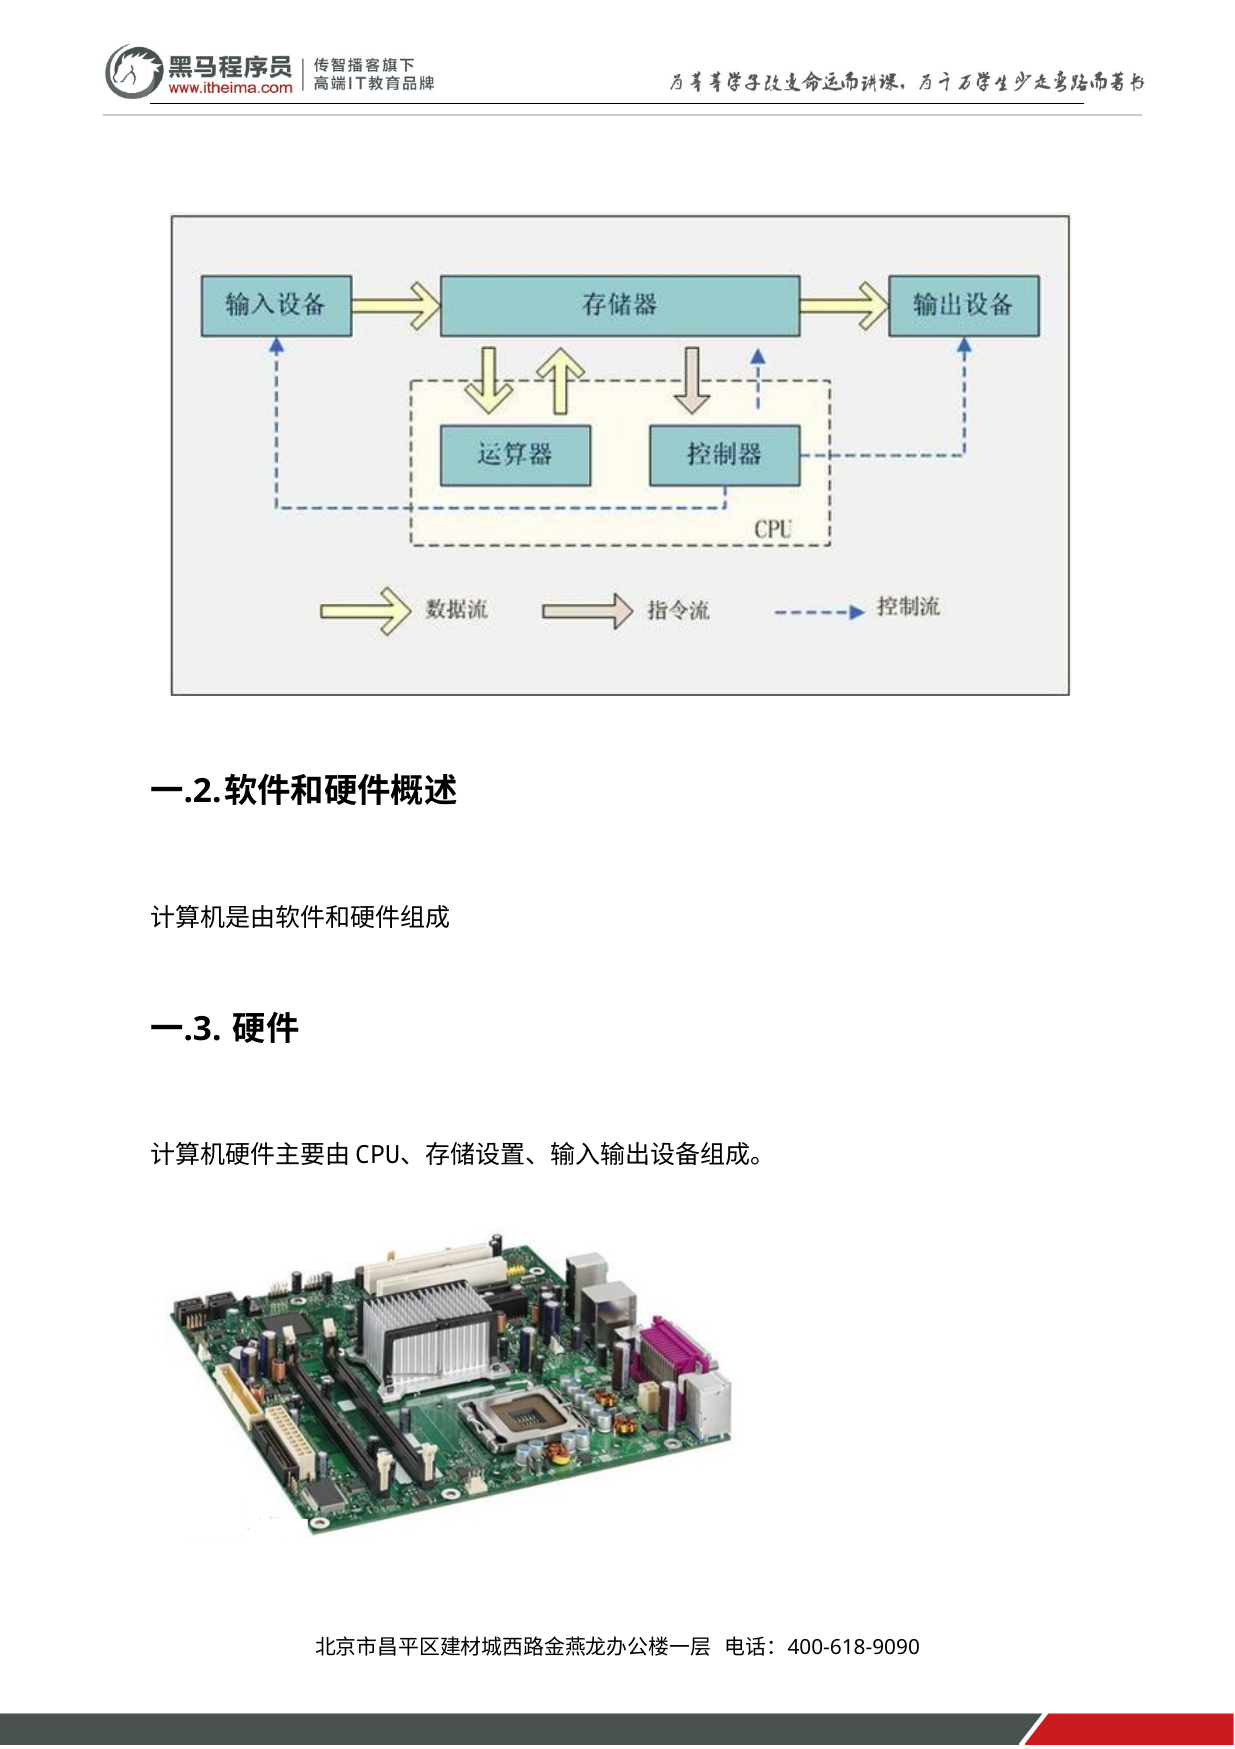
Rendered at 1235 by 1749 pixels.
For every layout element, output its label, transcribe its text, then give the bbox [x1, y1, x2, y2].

picture [150, 200, 1084, 703]
picture [150, 1227, 752, 1543]
text 计算机硬件主要由CPU、存储设置、输入输出设备组成。 [150, 1121, 1084, 1186]
picture [0, 0, 1235, 123]
subtitle 硬件 [150, 993, 1084, 1058]
subtitle 软件和硬件概述 [150, 756, 1084, 821]
picture [0, 1654, 1234, 1745]
text 计算机是由软件和硬件组成 [150, 883, 1084, 948]
